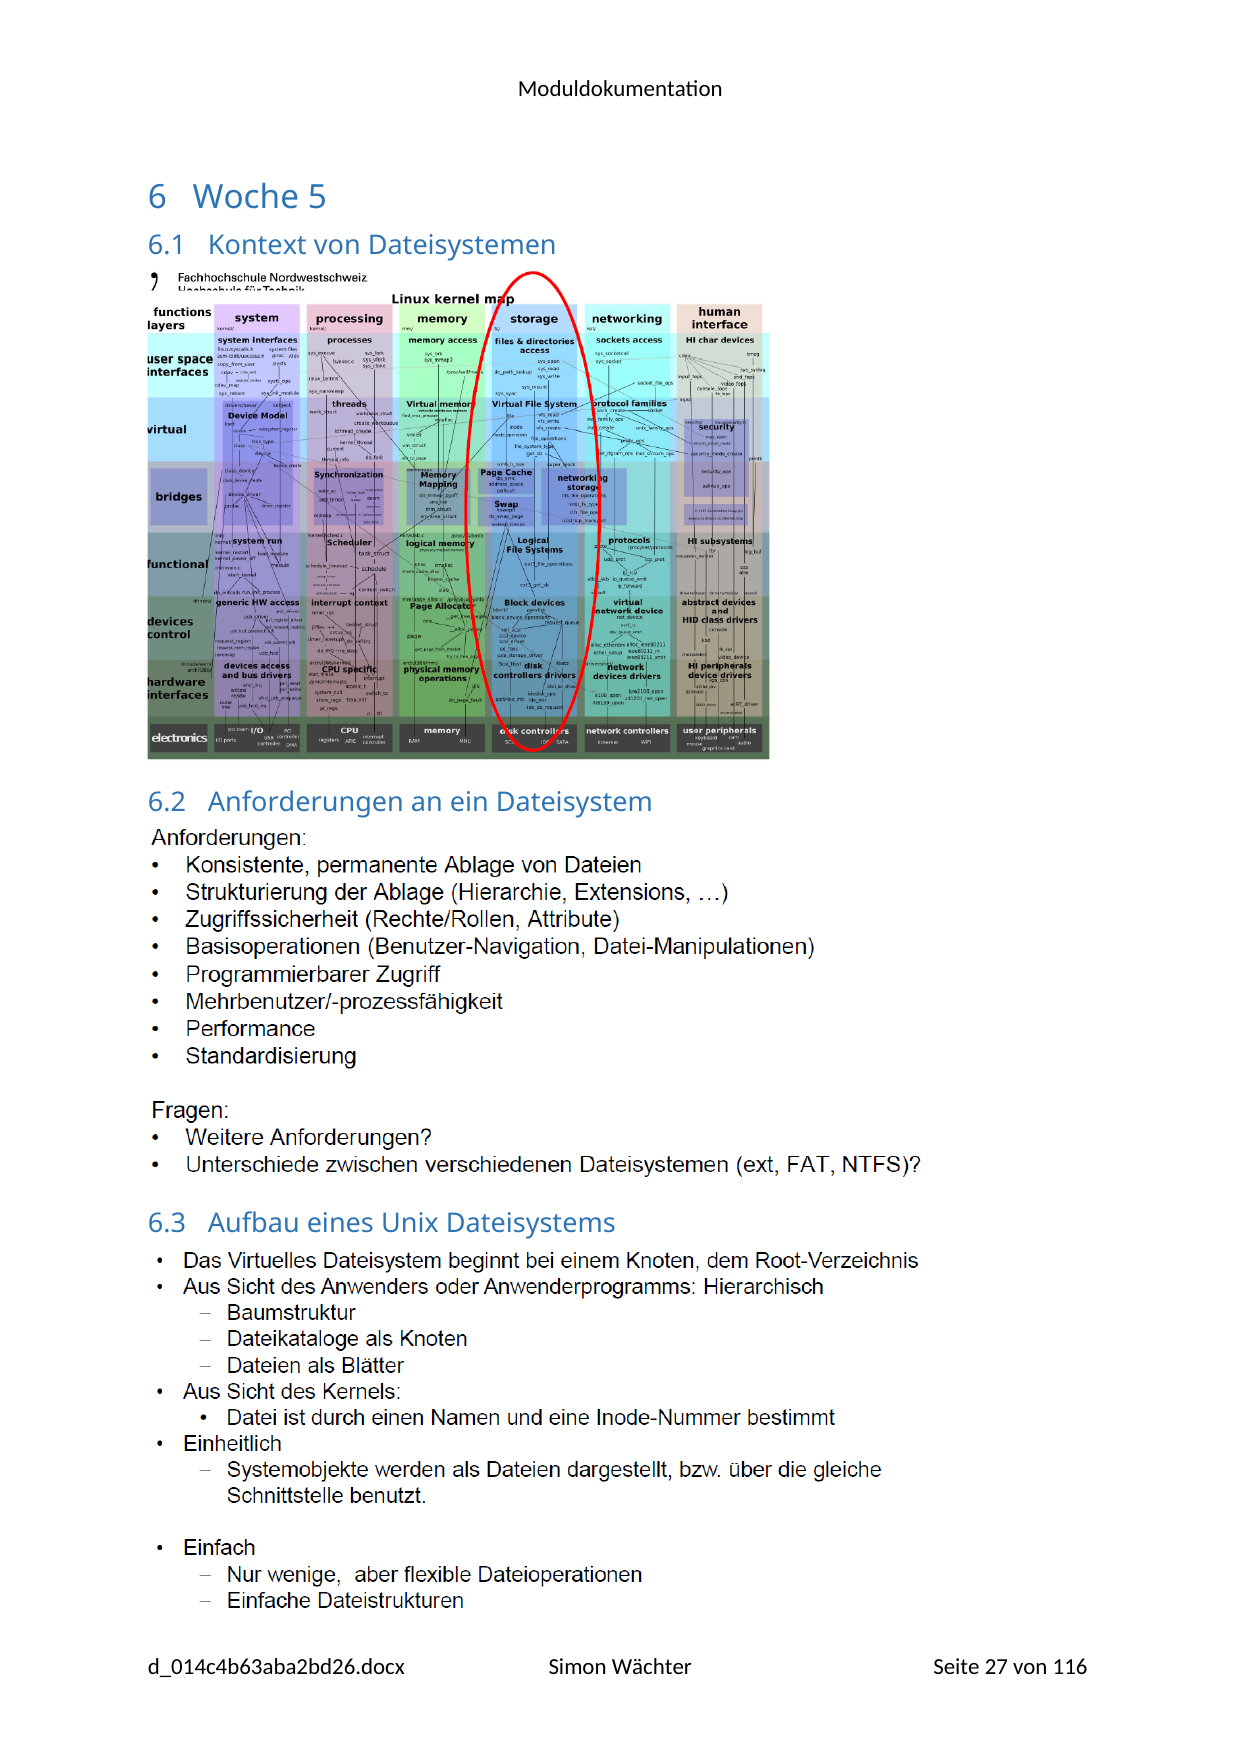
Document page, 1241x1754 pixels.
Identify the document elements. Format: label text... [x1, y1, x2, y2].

picture [147, 265, 772, 764]
subtitle Woche 5 [148, 173, 1093, 218]
picture [147, 821, 988, 1185]
subtitle Anforderungen an ein Dateisystem [148, 782, 1093, 819]
subtitle Kontext von Dateisystemen [148, 226, 1093, 263]
subtitle Aufbau eines Unix Dateisystems [148, 1204, 1093, 1241]
picture [147, 1243, 971, 1620]
